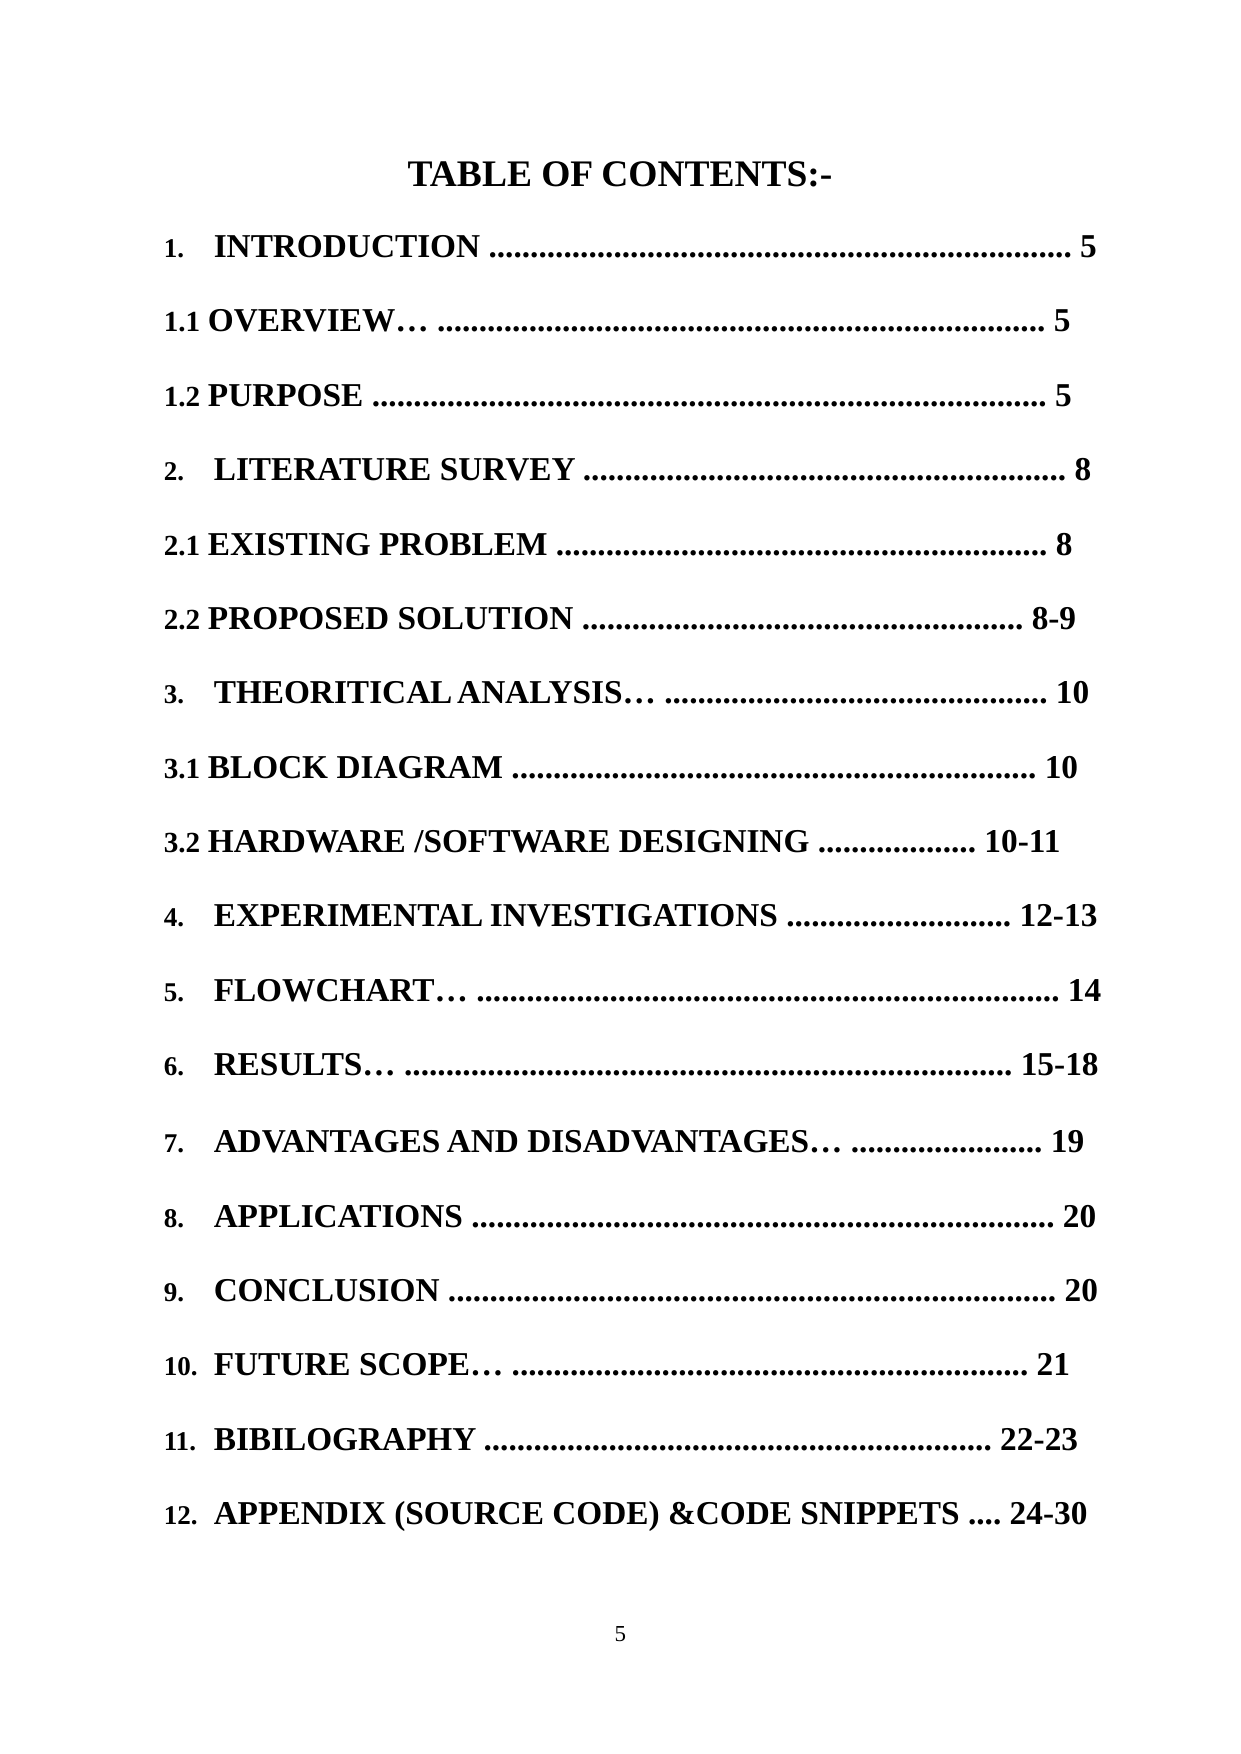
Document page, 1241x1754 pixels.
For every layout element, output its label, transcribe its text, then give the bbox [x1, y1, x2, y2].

list PURPOSE ................................................................................. 5 [163, 375, 1128, 413]
list THEORITICAL ANALYSIS… .............................................. 10 [163, 673, 1128, 711]
subtitle TABLE OF CONTENTS:- [112, 151, 1128, 194]
list BIBILOGRAPHY ............................................................. 22-23 [163, 1419, 1128, 1457]
list HARDWARE /SOFTWARE DESIGNING ................... 10-11 [163, 821, 1128, 860]
list EXISTING PROBLEM ........................................................... 8 [163, 524, 1128, 562]
list BLOCK DIAGRAM ............................................................... 10 [163, 747, 1128, 785]
list ADVANTAGES AND DISADVANTAGES… ....................... 19 [163, 1121, 1128, 1160]
list OVERVIEW… ......................................................................... 5 [163, 301, 1128, 339]
list RESULTS… ......................................................................... 15-18 [163, 1044, 1128, 1083]
list APPENDIX (SOURCE CODE) &CODE SNIPPETS .... 24-30 [163, 1493, 1128, 1532]
list FUTURE SCOPE… .............................................................. 21 [163, 1344, 1128, 1383]
list PROPOSED SOLUTION ..................................................... 8-9 [163, 598, 1128, 637]
list INTRODUCTION ...................................................................... 5 [163, 226, 1128, 265]
list FLOWCHART… ...................................................................... 14 [163, 970, 1128, 1008]
list APPLICATIONS ...................................................................... 20 [163, 1196, 1128, 1234]
list CONCLUSION ......................................................................... 20 [163, 1270, 1128, 1308]
list LITERATURE SURVEY .......................................................... 8 [163, 449, 1128, 488]
list EXPERIMENTAL INVESTIGATIONS ........................... 12-13 [163, 896, 1128, 934]
